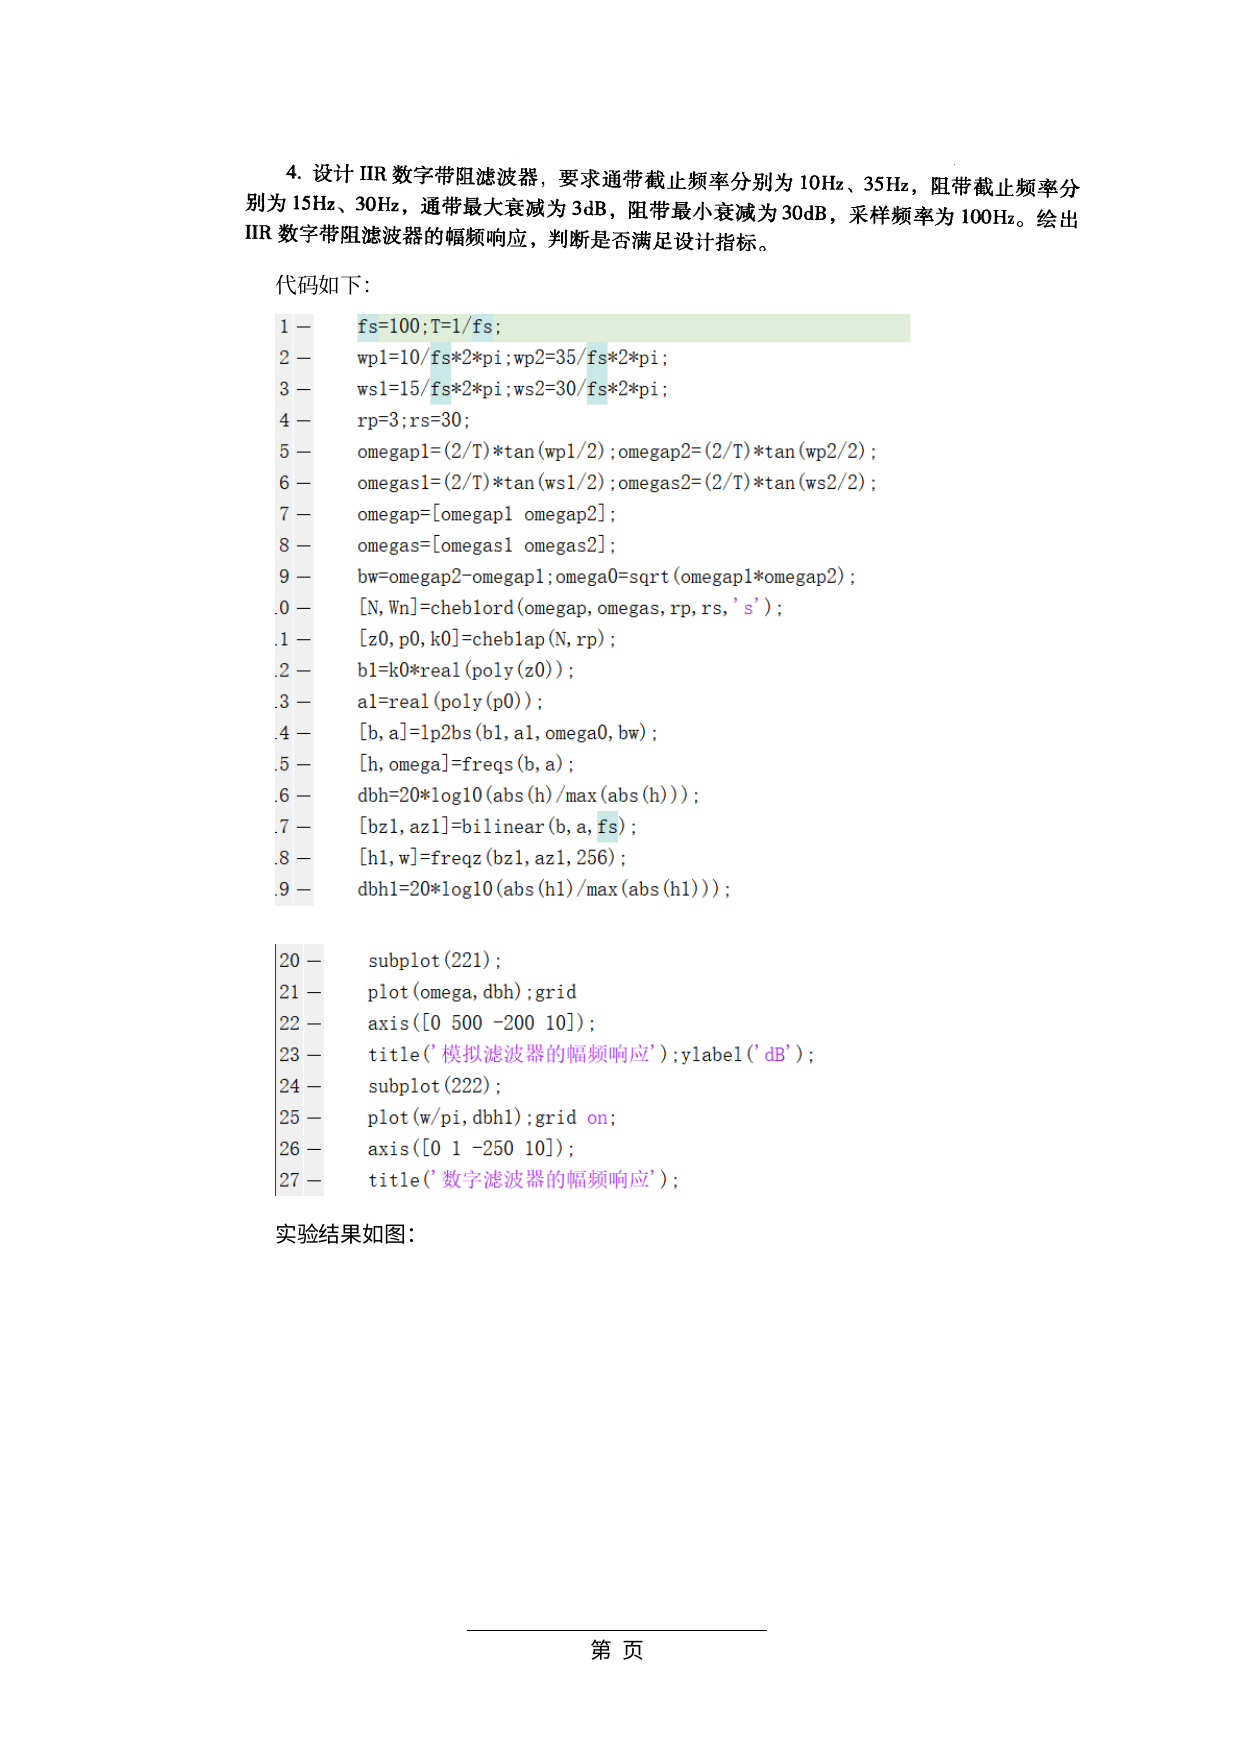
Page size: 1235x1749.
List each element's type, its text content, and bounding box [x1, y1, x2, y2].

list 实验结果如图： [275, 1217, 1047, 1249]
picture [231, 159, 1091, 251]
picture [275, 944, 904, 1196]
list 代码如下： [275, 269, 1047, 302]
picture [275, 314, 911, 906]
